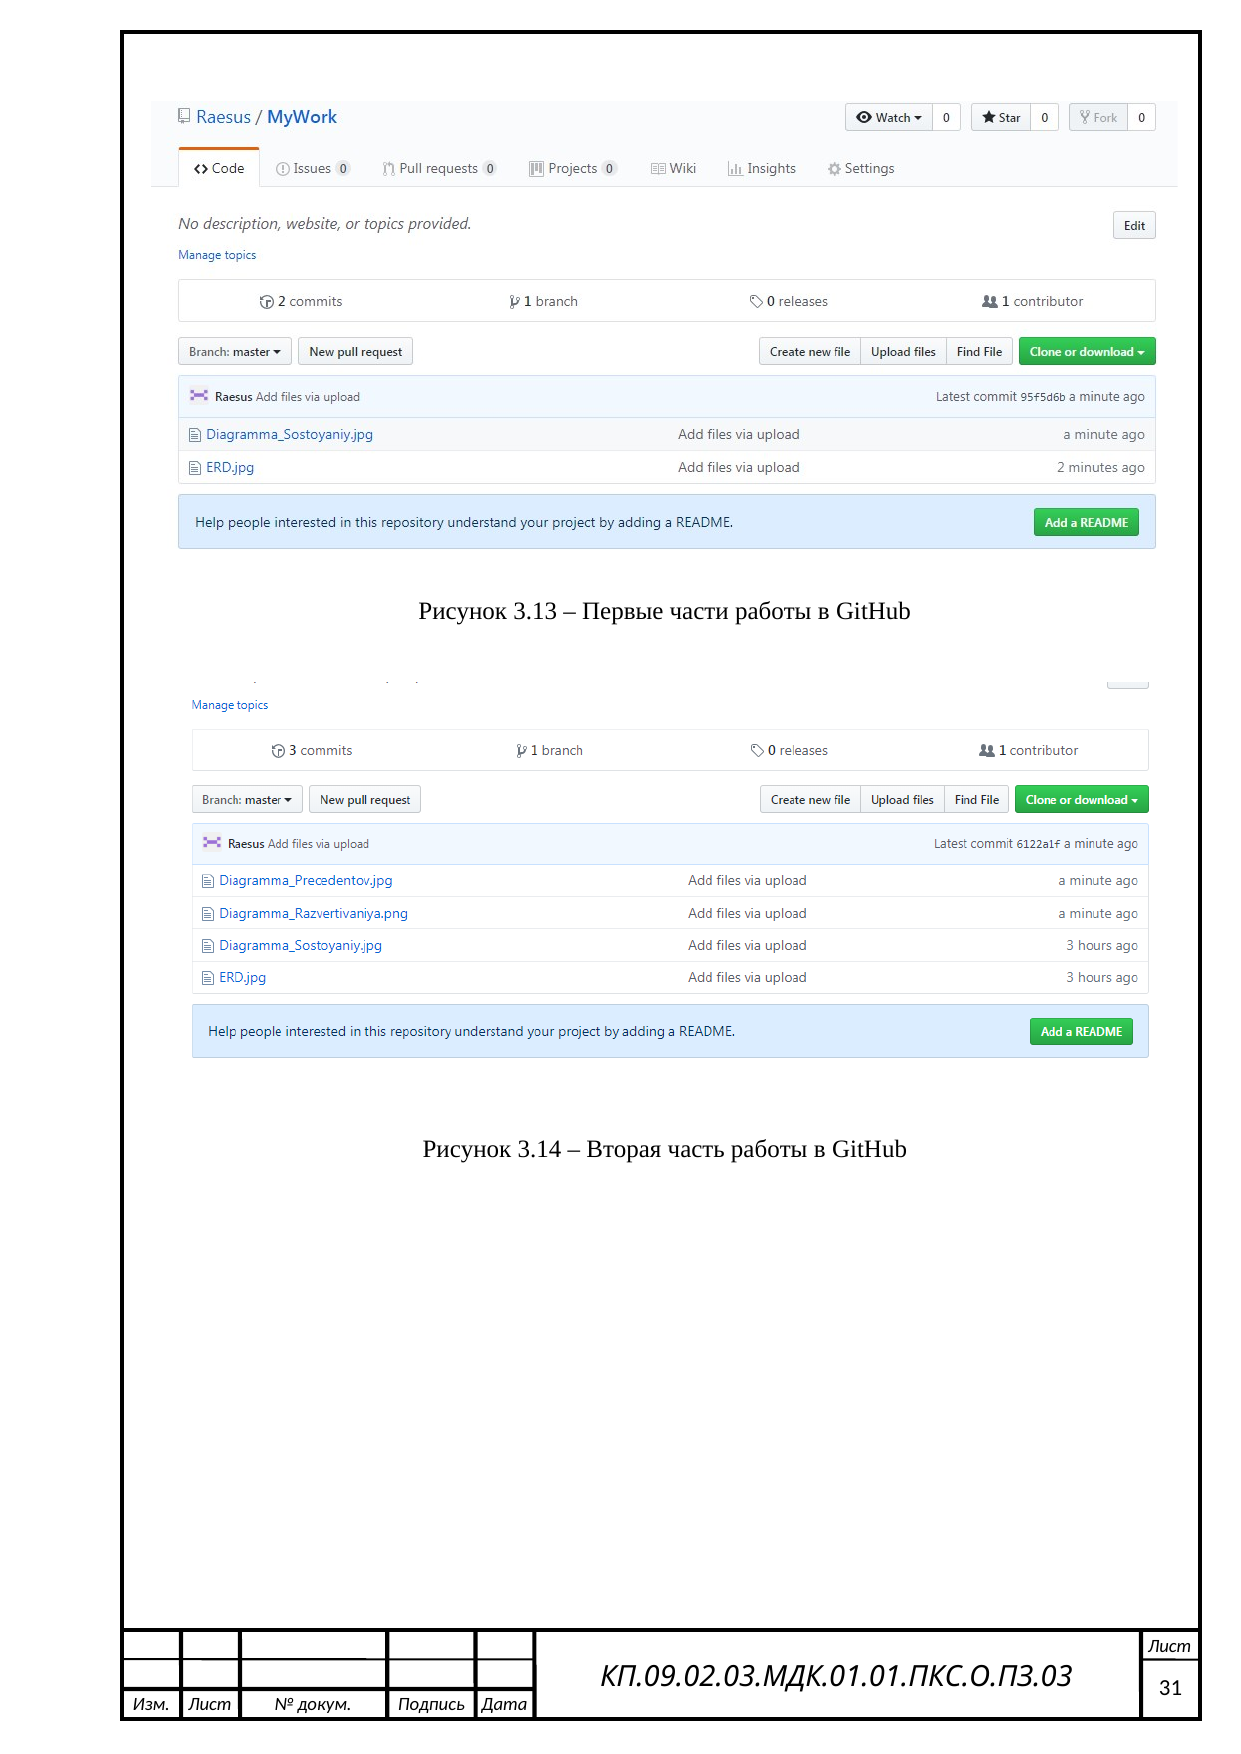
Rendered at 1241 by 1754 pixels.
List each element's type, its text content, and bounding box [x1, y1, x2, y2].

list Рисунок 3.13 – Первые части работы в GitHub [148, 596, 1181, 624]
picture [151, 101, 1178, 577]
list Рисунок 3.14 – Вторая часть работы в GitHub [148, 1134, 1181, 1163]
picture [150, 682, 1179, 1116]
